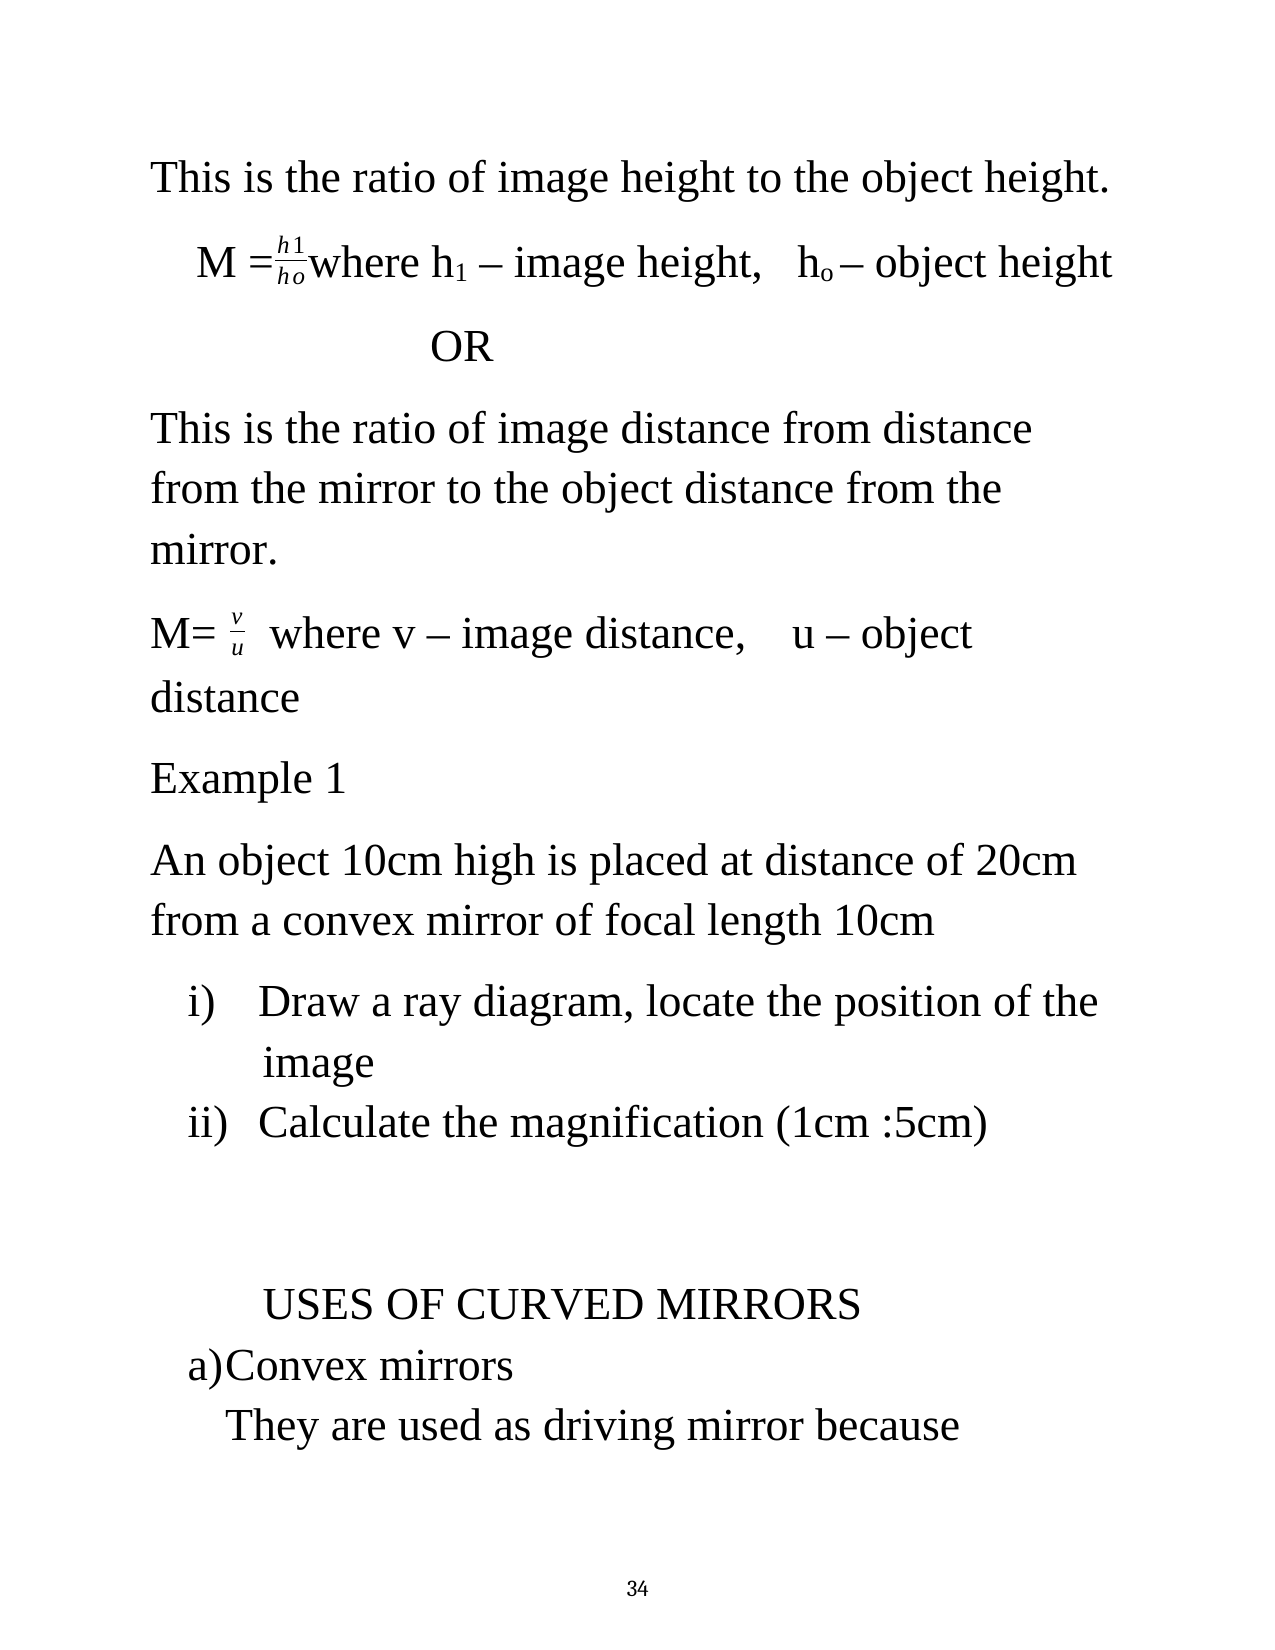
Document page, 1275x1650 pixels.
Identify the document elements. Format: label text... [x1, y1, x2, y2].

list They are used as driving mirror because [225, 1398, 1125, 1450]
text This is the ratio of image distance from distance from the mirror to the object distance from the mirror. [150, 400, 1125, 574]
text OR [150, 319, 1125, 372]
list Convex mirrors [187, 1337, 1125, 1390]
text M =where h1 – image height, ho – object height [150, 231, 1125, 290]
text An object 10cm high is placed at distance of 20cm from a convex mirror of focal length 10cm [150, 832, 1125, 945]
list Calculate the magnification (1cm :5cm) [187, 1095, 1125, 1148]
text This is the ratio of image height to the object height. [150, 150, 1125, 203]
list USES OF CURVED MIRRORS [262, 1277, 1125, 1329]
text Example 1 [150, 751, 1125, 803]
list Draw a ray diagram, locate the position of the image [187, 974, 1125, 1087]
text M= where v – image distance, u – object distance [150, 603, 1125, 722]
